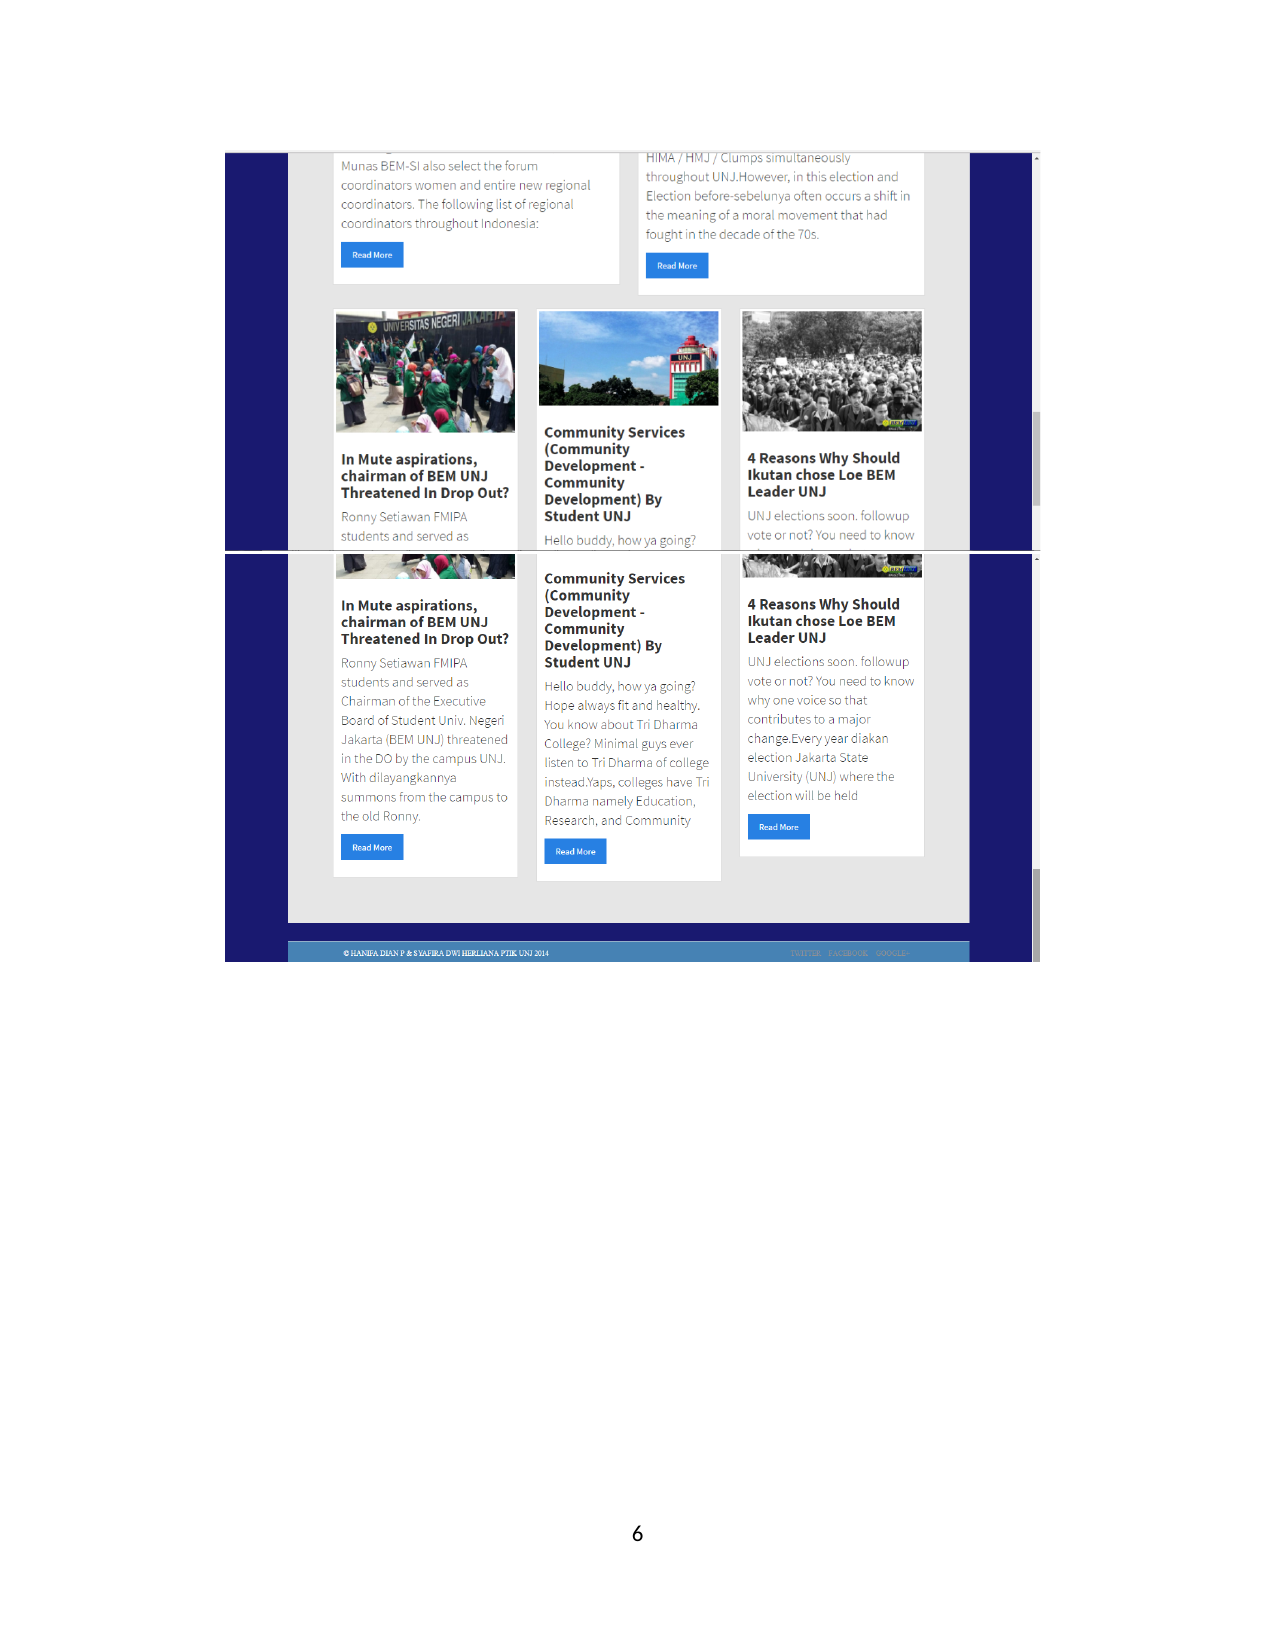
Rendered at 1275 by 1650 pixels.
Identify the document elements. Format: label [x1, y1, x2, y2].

picture [225, 554, 1040, 962]
picture [225, 150, 1041, 551]
